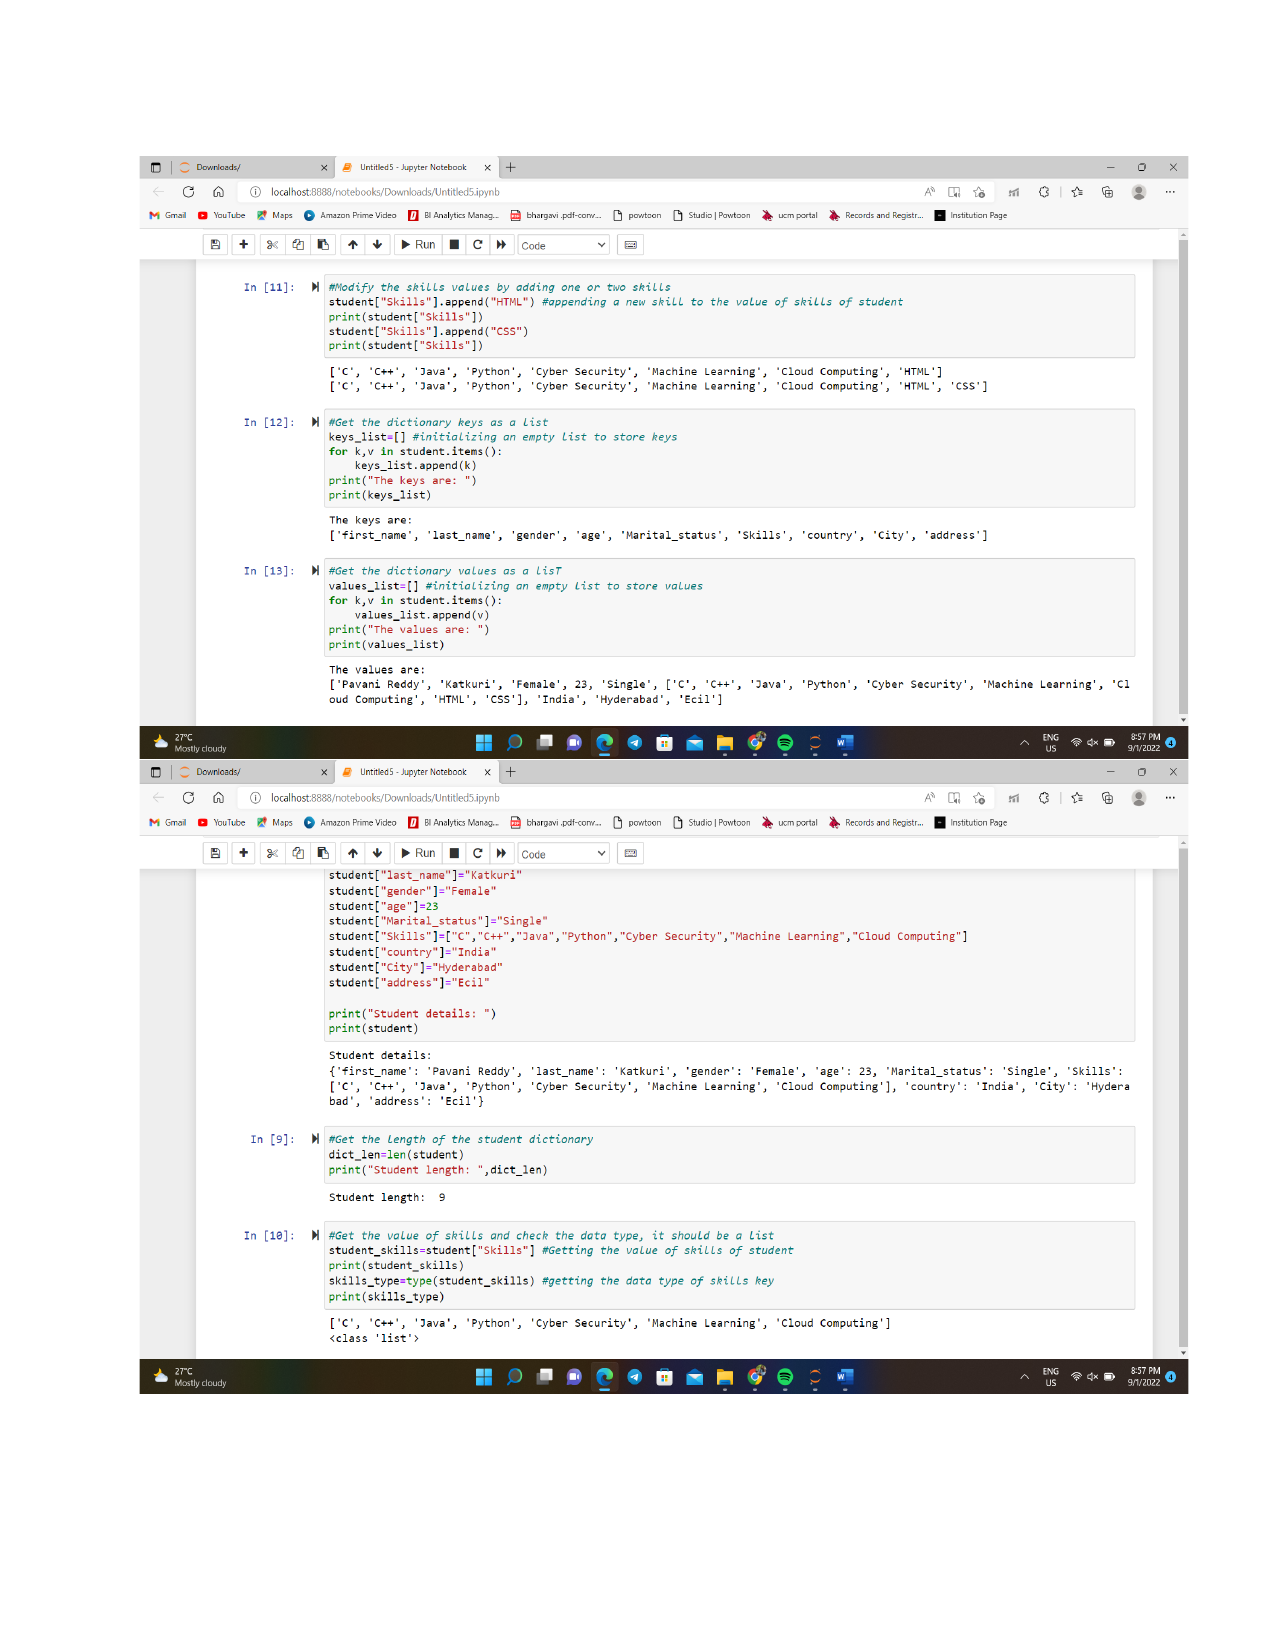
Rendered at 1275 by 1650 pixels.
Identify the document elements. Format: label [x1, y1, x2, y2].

text [139, 156, 1262, 1394]
picture [139, 156, 1189, 759]
picture [139, 760, 1189, 1394]
